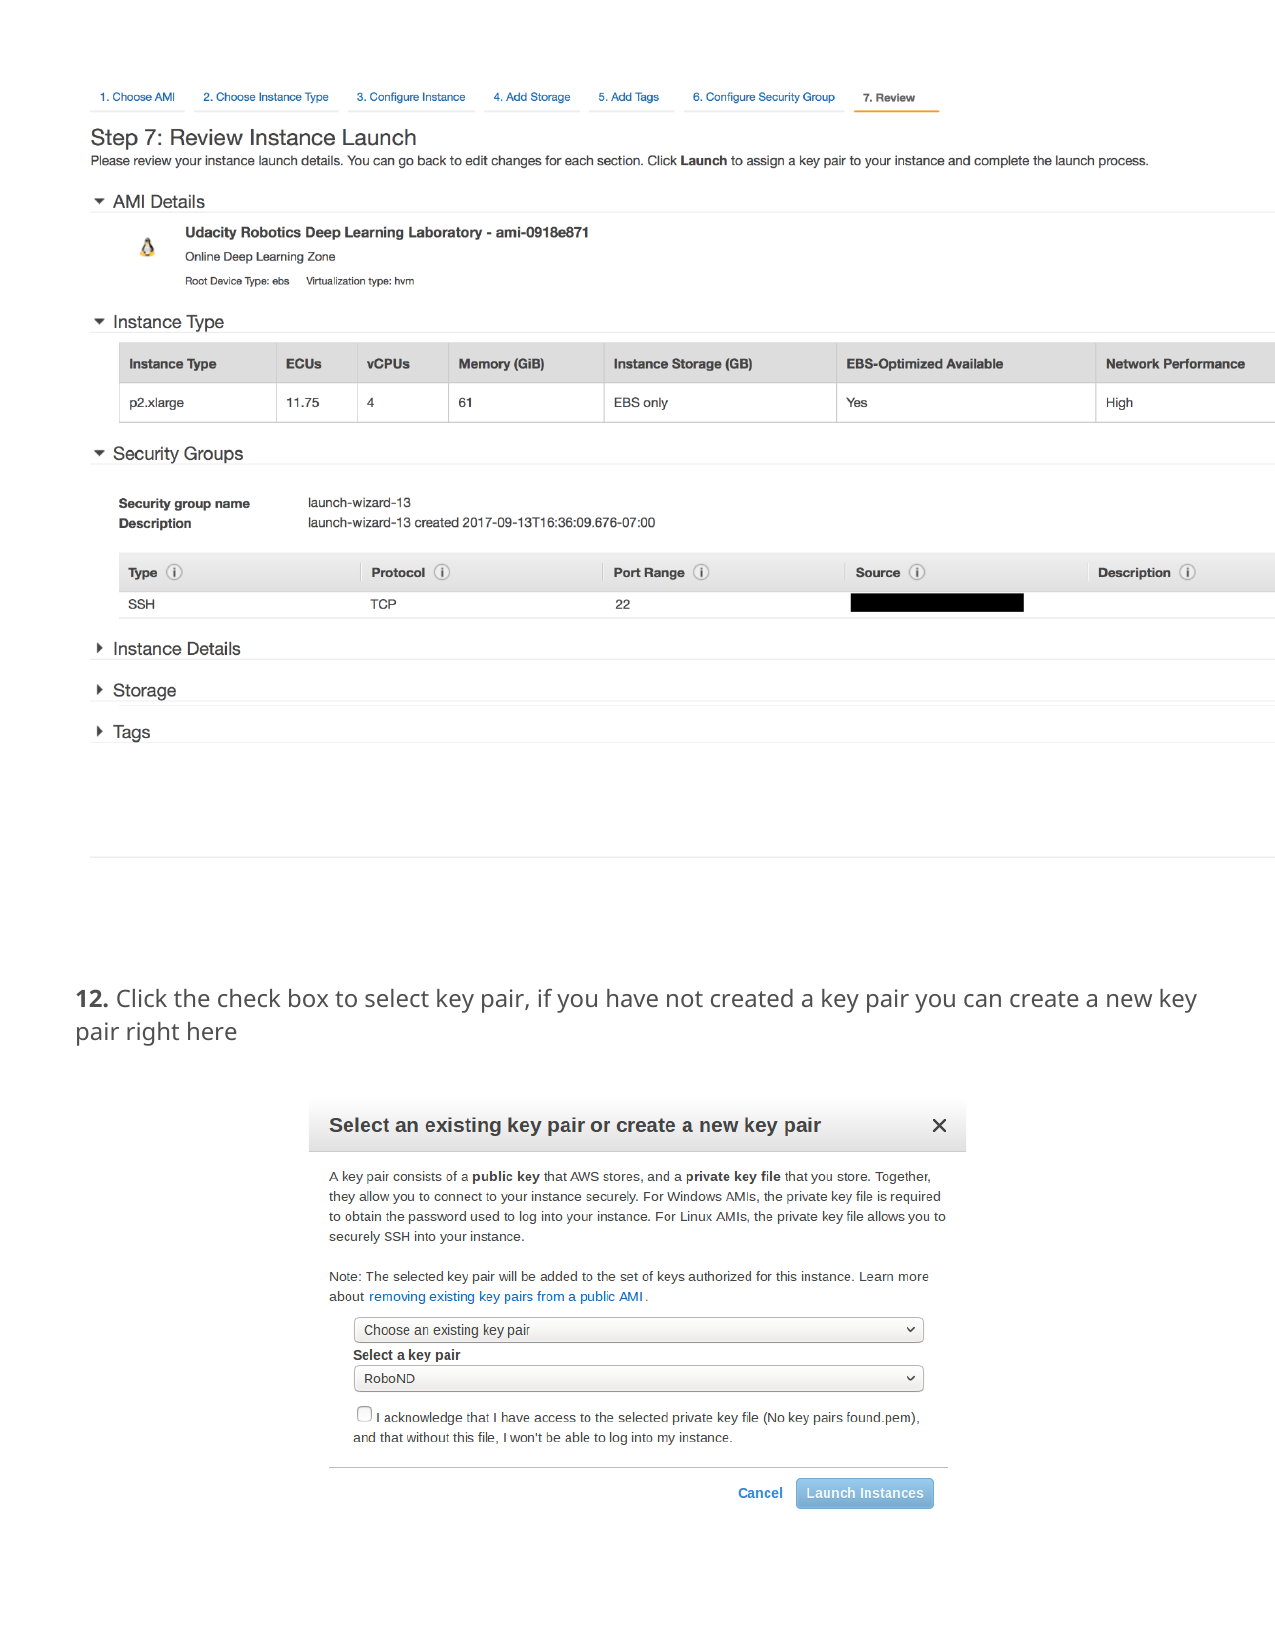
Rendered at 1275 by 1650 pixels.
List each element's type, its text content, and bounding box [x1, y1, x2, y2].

text 12. Click the check box to select key pair, if you have not created a key pair you can create a new key pair right here [75, 982, 1200, 1047]
picture [75, 75, 1275, 916]
picture [308, 1097, 967, 1523]
